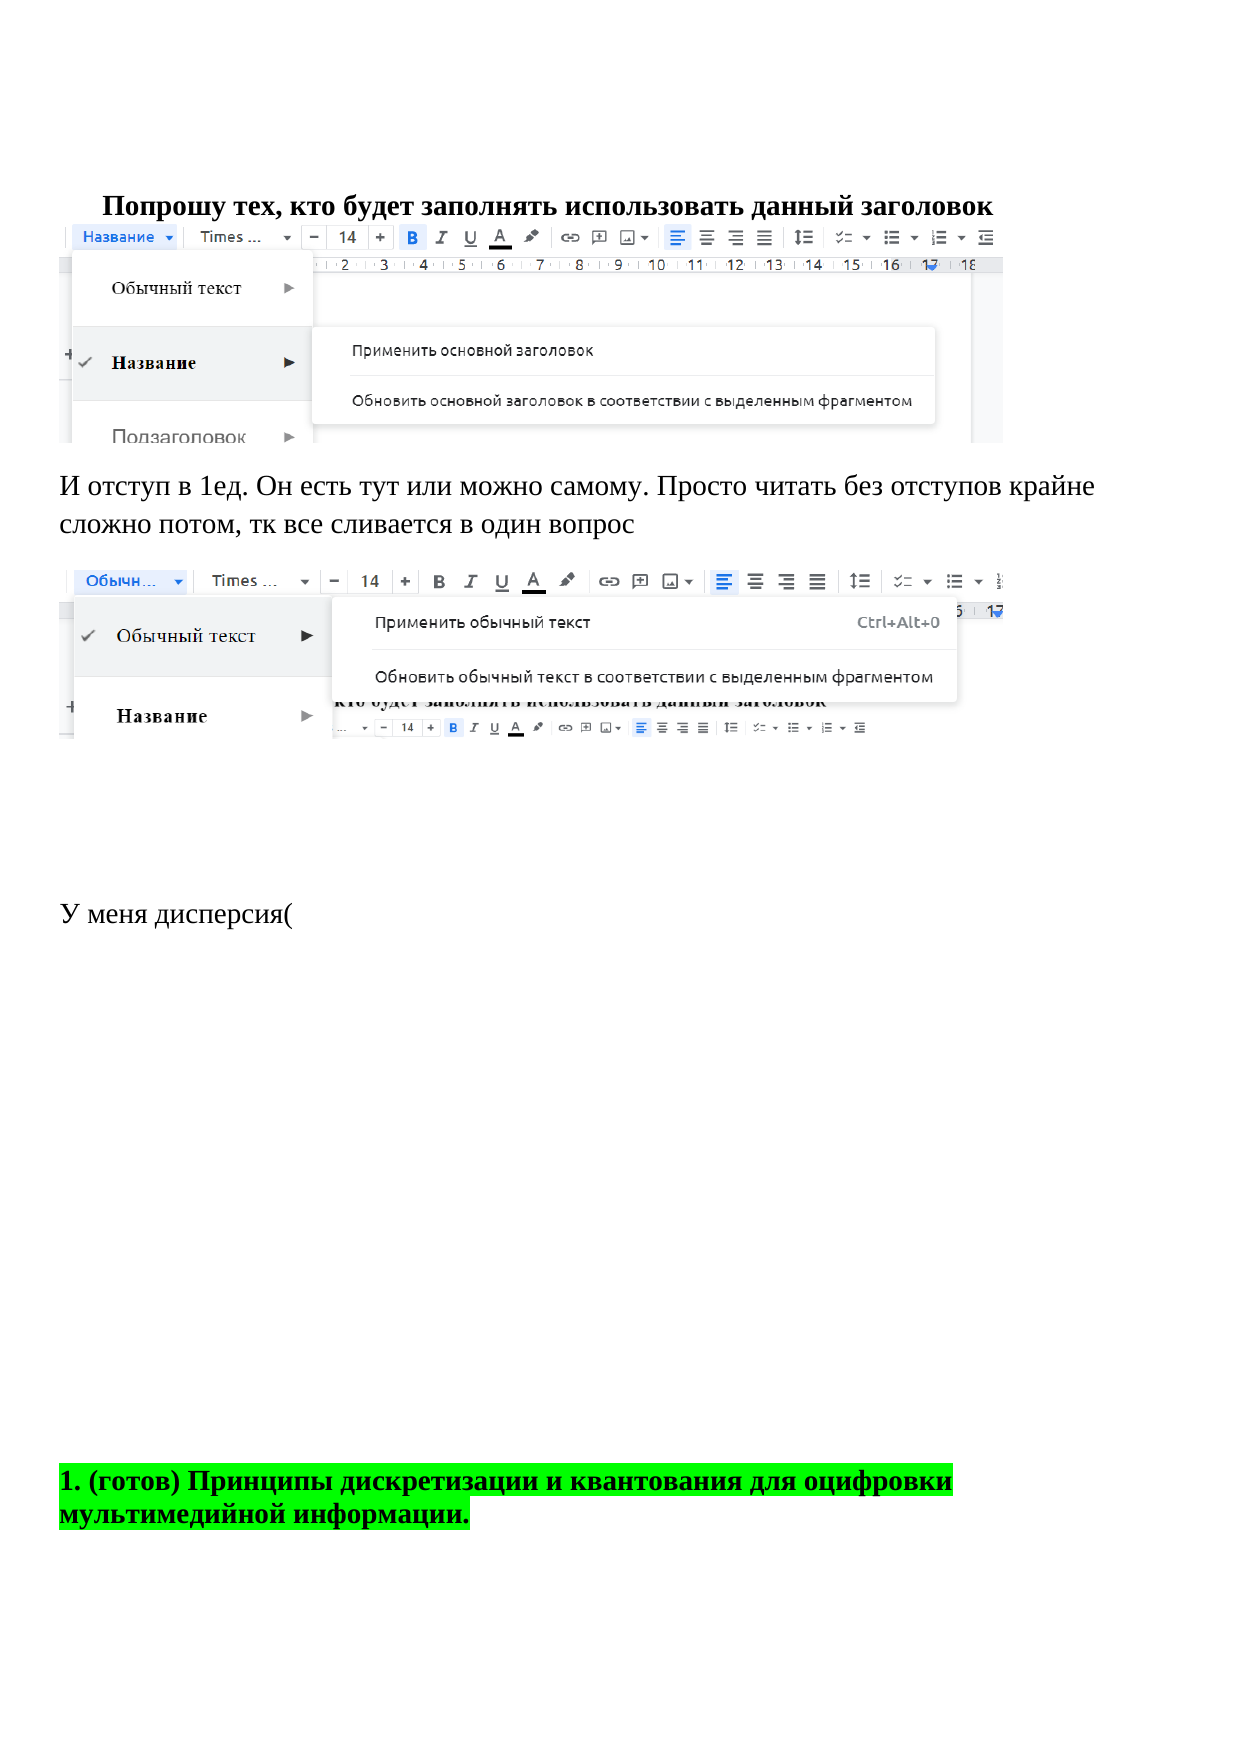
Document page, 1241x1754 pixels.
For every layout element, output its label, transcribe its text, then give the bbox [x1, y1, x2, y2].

text И отступ в 1ед. Он есть тут или можно самому. Просто читать без отступов крайне сложно потом, тк все сливается в один вопрос [59, 468, 1181, 540]
picture [59, 570, 1003, 739]
title 1. (готов) Принципы дискретизации и квантования для оцифровки мультимедийной информации. [470, 1463, 1181, 1530]
picture [59, 222, 1003, 443]
text У меня дисперсия( [59, 896, 1181, 929]
